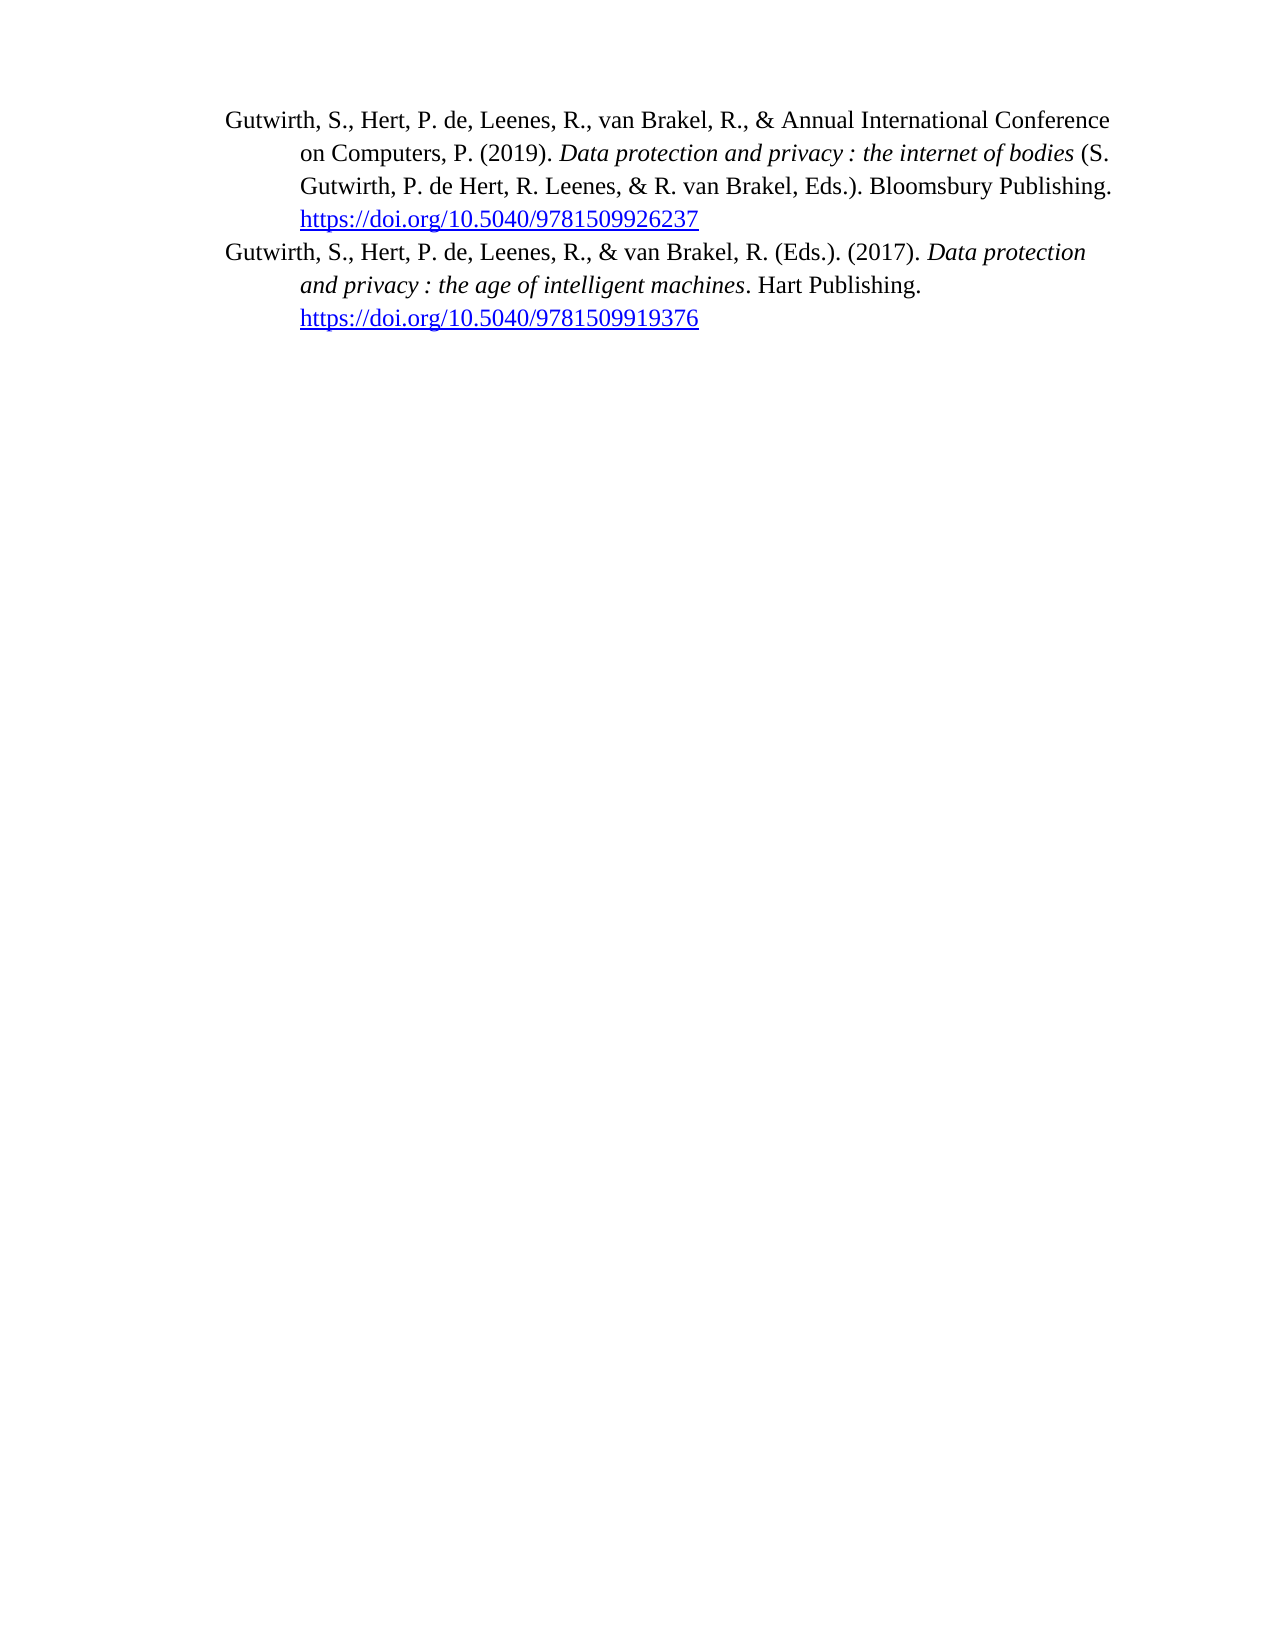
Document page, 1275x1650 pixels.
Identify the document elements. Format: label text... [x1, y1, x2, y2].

text Gutwirth, S., Hert, P. de, Leenes, R., & van Brakel, R. (Eds.). (2017). Data protection and privacy : the age of intelligent machines. Hart Publishing. https://doi.org/10.5040/9781509919376 [225, 237, 1125, 332]
text Gutwirth, S., Hert, P. de, Leenes, R., van Brakel, R., & Annual International Conference on Computers, P. (2019). Data protection and privacy : the internet of bodies (S. Gutwirth, P. de Hert, R. Leenes, & R. van Brakel, Eds.). Bloomsbury Publishing. https://doi.org/10.5040/9781509926237 [225, 105, 1125, 233]
